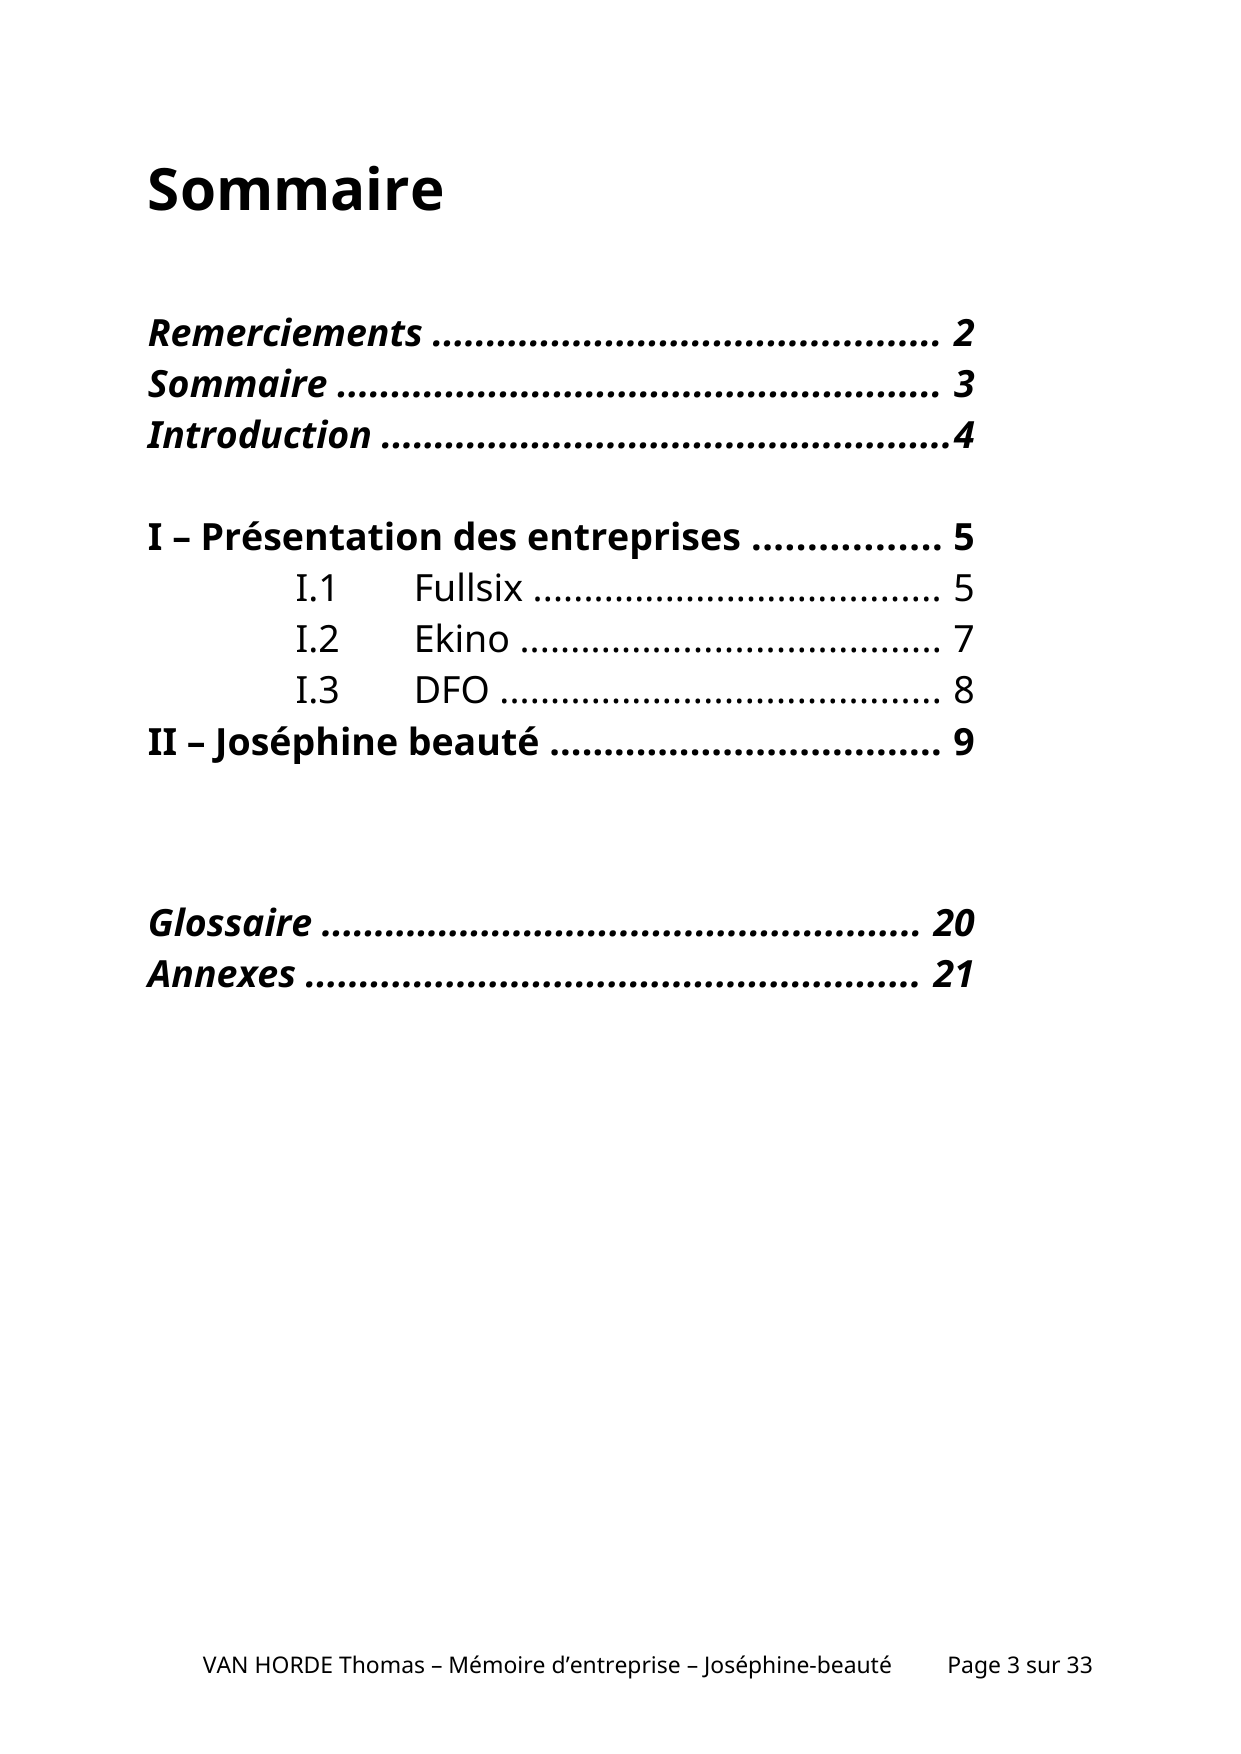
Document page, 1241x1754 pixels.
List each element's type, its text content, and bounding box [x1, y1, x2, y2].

text Glossaire 20 [148, 896, 1093, 947]
text Introduction 4 [148, 409, 1093, 460]
text I.1 Fullsix 5 [148, 562, 1093, 613]
text I.3 DFO 8 [148, 664, 1093, 715]
text Remerciements 2 [148, 307, 1093, 358]
text II – Joséphine beauté 9 [148, 715, 1093, 766]
text Annexes 21 [148, 947, 1093, 998]
text Sommaire [148, 148, 1093, 227]
text I – Présentation des entreprises 5 [148, 511, 1093, 562]
text I.2 Ekino 7 [148, 613, 1093, 664]
text Sommaire 3 [148, 358, 1093, 409]
